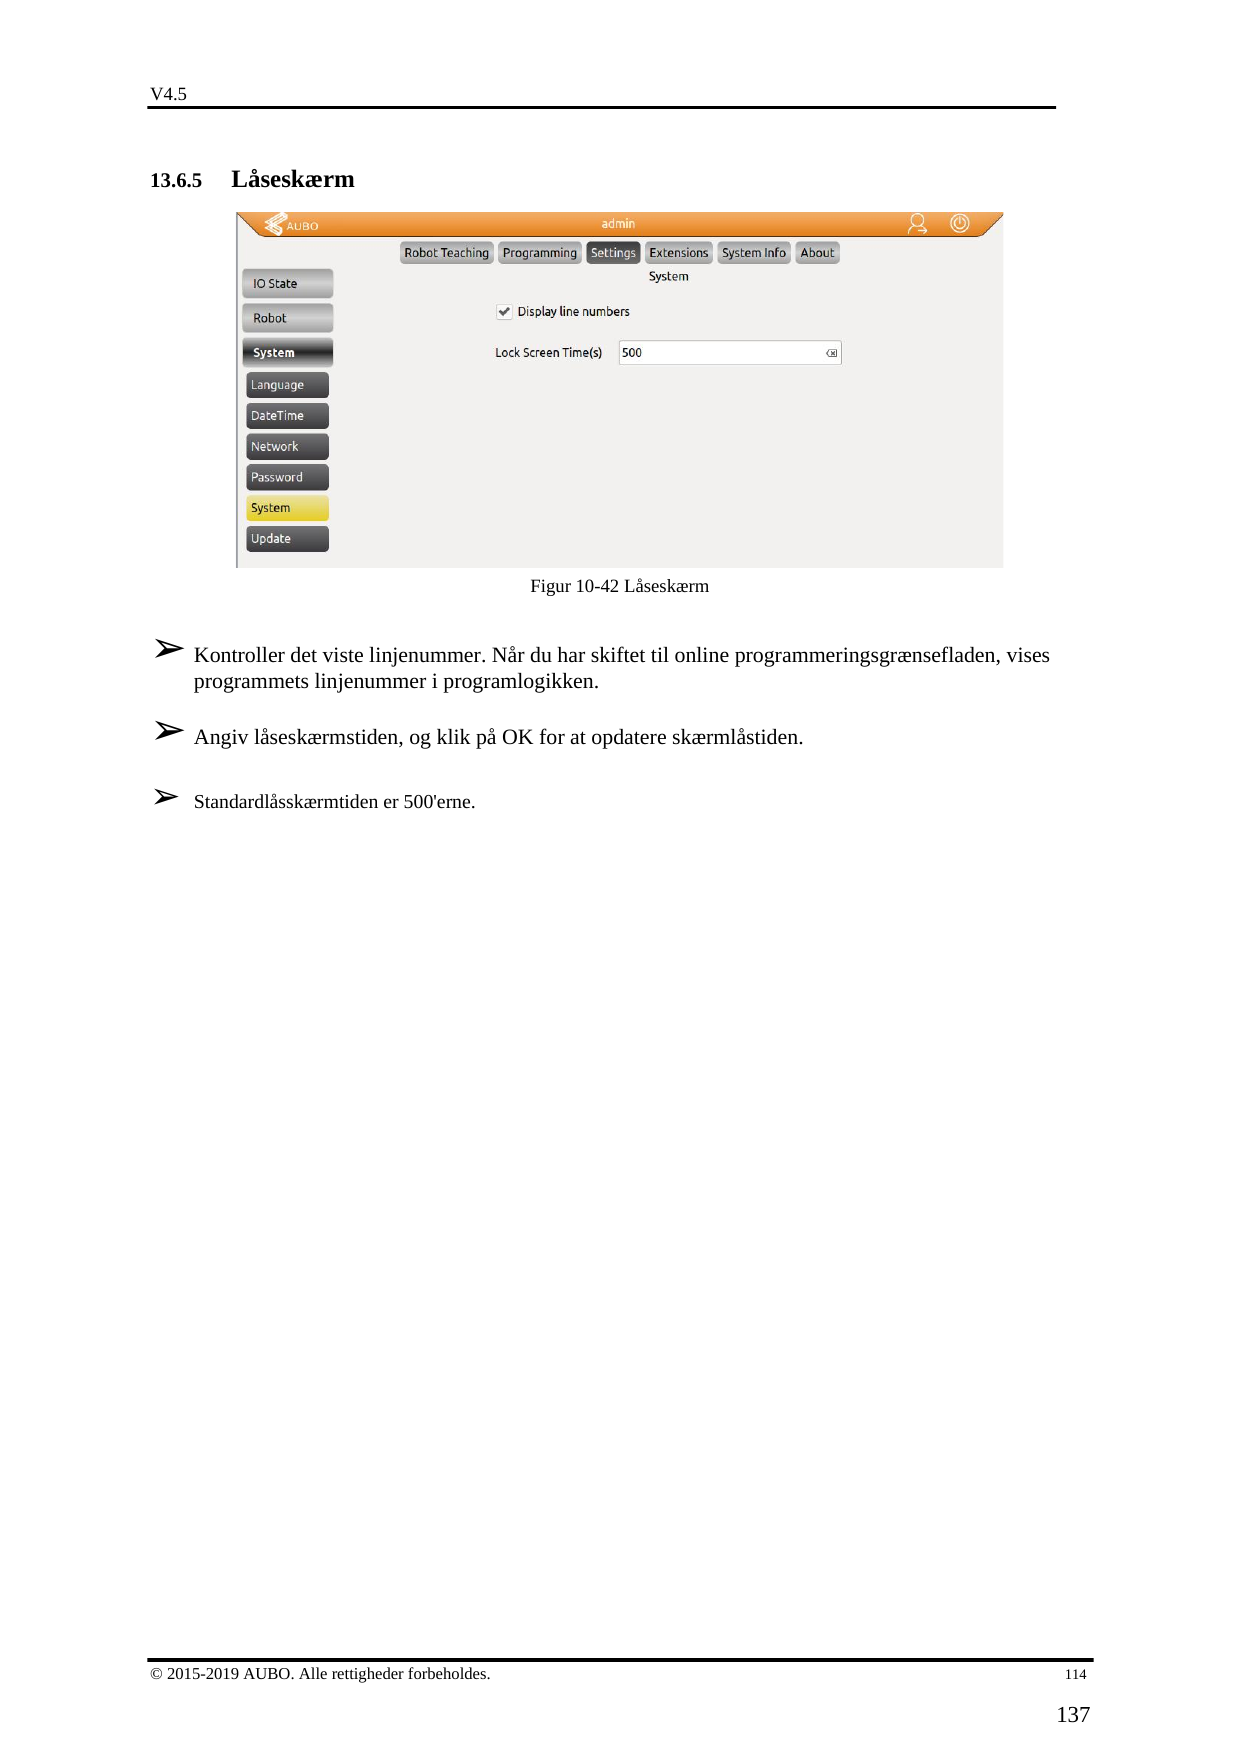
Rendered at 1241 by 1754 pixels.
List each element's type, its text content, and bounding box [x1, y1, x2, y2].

subtitle Låseskærm [150, 164, 1090, 193]
text V4.5 [150, 83, 1090, 104]
list Kontroller det viste linjenummer. Når du har skiftet til online programmeringsgrænsefladen, vises programmets linjenummer i programlogikken. [150, 623, 1075, 693]
text Figur 10-42 Låseskærm [150, 575, 1089, 597]
list Standardlåsskærmtiden er 500'erne. [150, 778, 1090, 816]
list Angiv låseskærmstiden, og klik på OK for at opdatere skærmlåstiden. [150, 698, 1090, 757]
picture [235, 212, 1004, 568]
picture [147, 1658, 1094, 1662]
text © 2015-2019 AUBO. Alle rettigheder forbeholdes. 114 [150, 1664, 1090, 1683]
